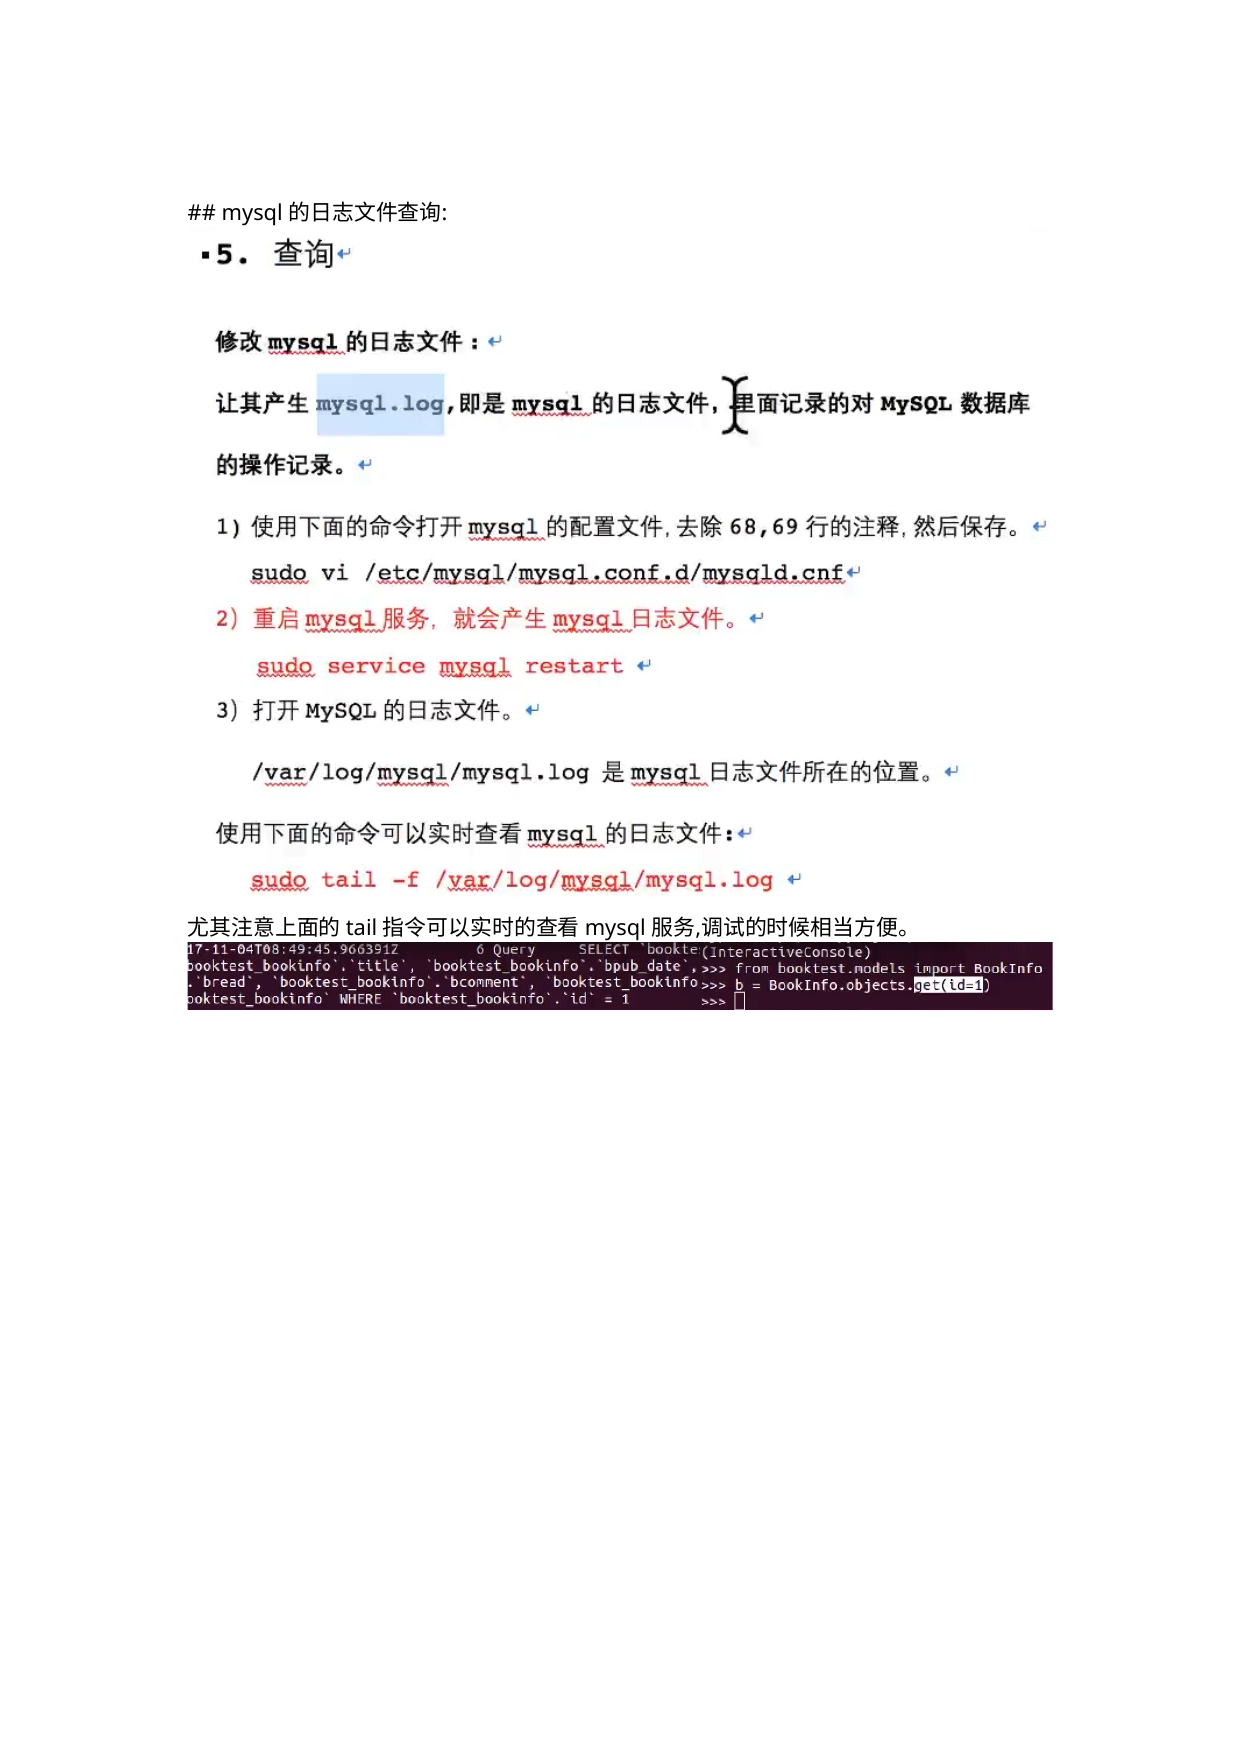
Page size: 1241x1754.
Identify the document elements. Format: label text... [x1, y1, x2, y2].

text ## mysql 的日志文件查询: [187, 194, 1053, 227]
picture [187, 227, 1053, 901]
picture [187, 942, 1053, 1010]
text 尤其注意上面的 tail 指令可以实时的查看 mysql 服务,调试的时候相当方便。 [187, 909, 1053, 942]
